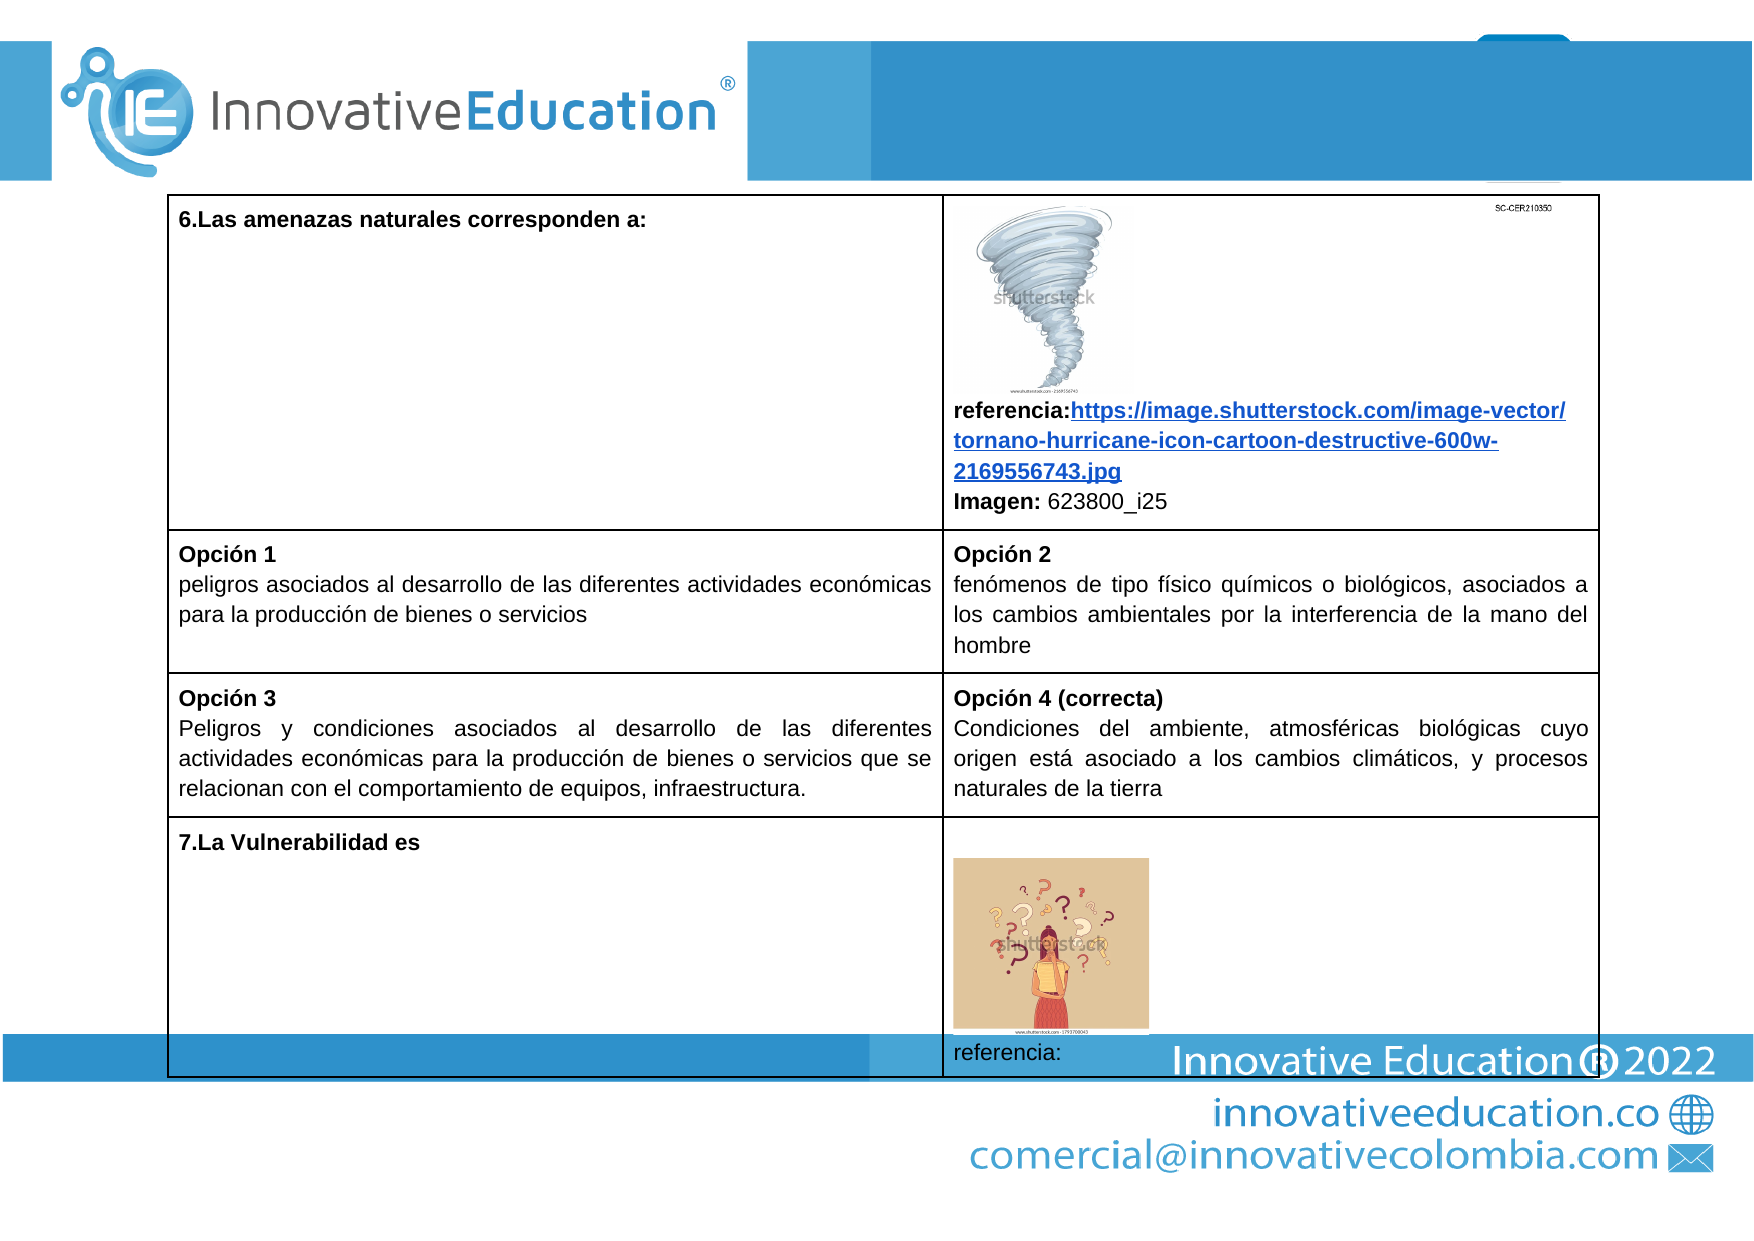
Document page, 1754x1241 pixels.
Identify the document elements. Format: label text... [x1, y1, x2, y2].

table_cell 6.Las amenazas naturales corresponden a: [169, 196, 942, 528]
table_cell Opción 4 (correcta) Condiciones del ambiente, atmosféricas biológicas cuyo origen está asociado a los cambios climáticos, y procesos naturales de la tierra [944, 674, 1598, 816]
picture [0, 28, 1752, 194]
table_cell 7.La Vulnerabilidad es [169, 818, 942, 1076]
picture [953, 858, 1150, 1035]
table_cell Opción 3 Peligros y condiciones asociados al desarrollo de las diferentes actividades económicas para la producción de bienes o servicios que se relacionan con el comportamiento de equipos, infraestructura. [169, 674, 942, 816]
picture [2, 1032, 1754, 1179]
table_cell referencia: https://image.shutterstock.com/image-vector/pensive-girl-flat-vector-illustration-600w-1793700043.jpg Imagen: 623800_i27 [944, 818, 1598, 1076]
table_cell Opción 2 fenómenos de tipo físico químicos o biológicos, asociados a los cambios ambientales por la interferencia de la mano del hombre [944, 531, 1598, 672]
table_cell Opción 1 peligros asociados al desarrollo de las diferentes actividades económicas para la producción de bienes o servicios [169, 531, 942, 672]
table_cell referencia:https://image.shutterstock.com/image-vector/tornano-hurricane-icon-cartoon-destructive-600w-2169556743.jpg Imagen: 623800_i25 [944, 196, 1598, 528]
picture [953, 206, 1135, 394]
